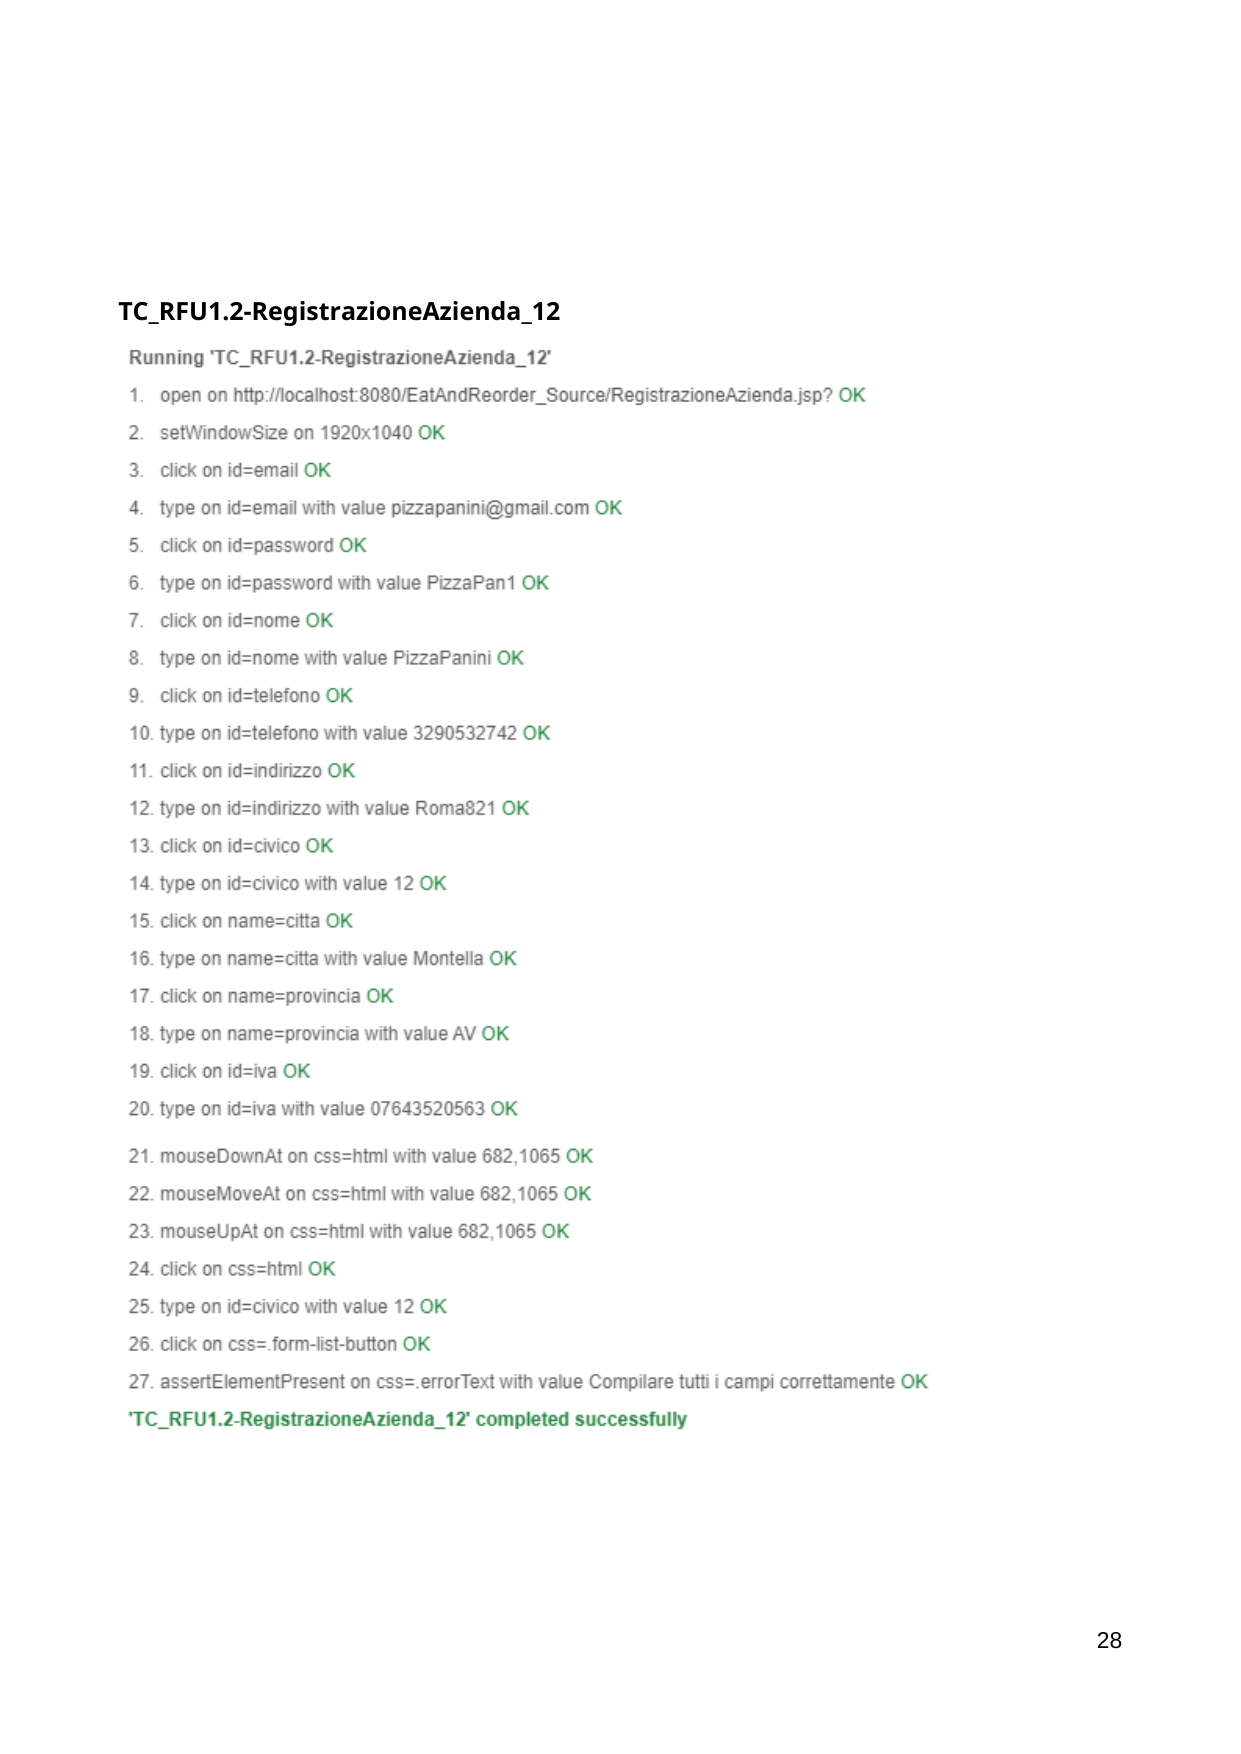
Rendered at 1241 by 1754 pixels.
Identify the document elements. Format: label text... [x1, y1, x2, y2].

picture [118, 341, 881, 1125]
text TC_RFU1.2-RegistrazioneAzienda_12 [118, 293, 1122, 327]
picture [118, 1138, 940, 1434]
